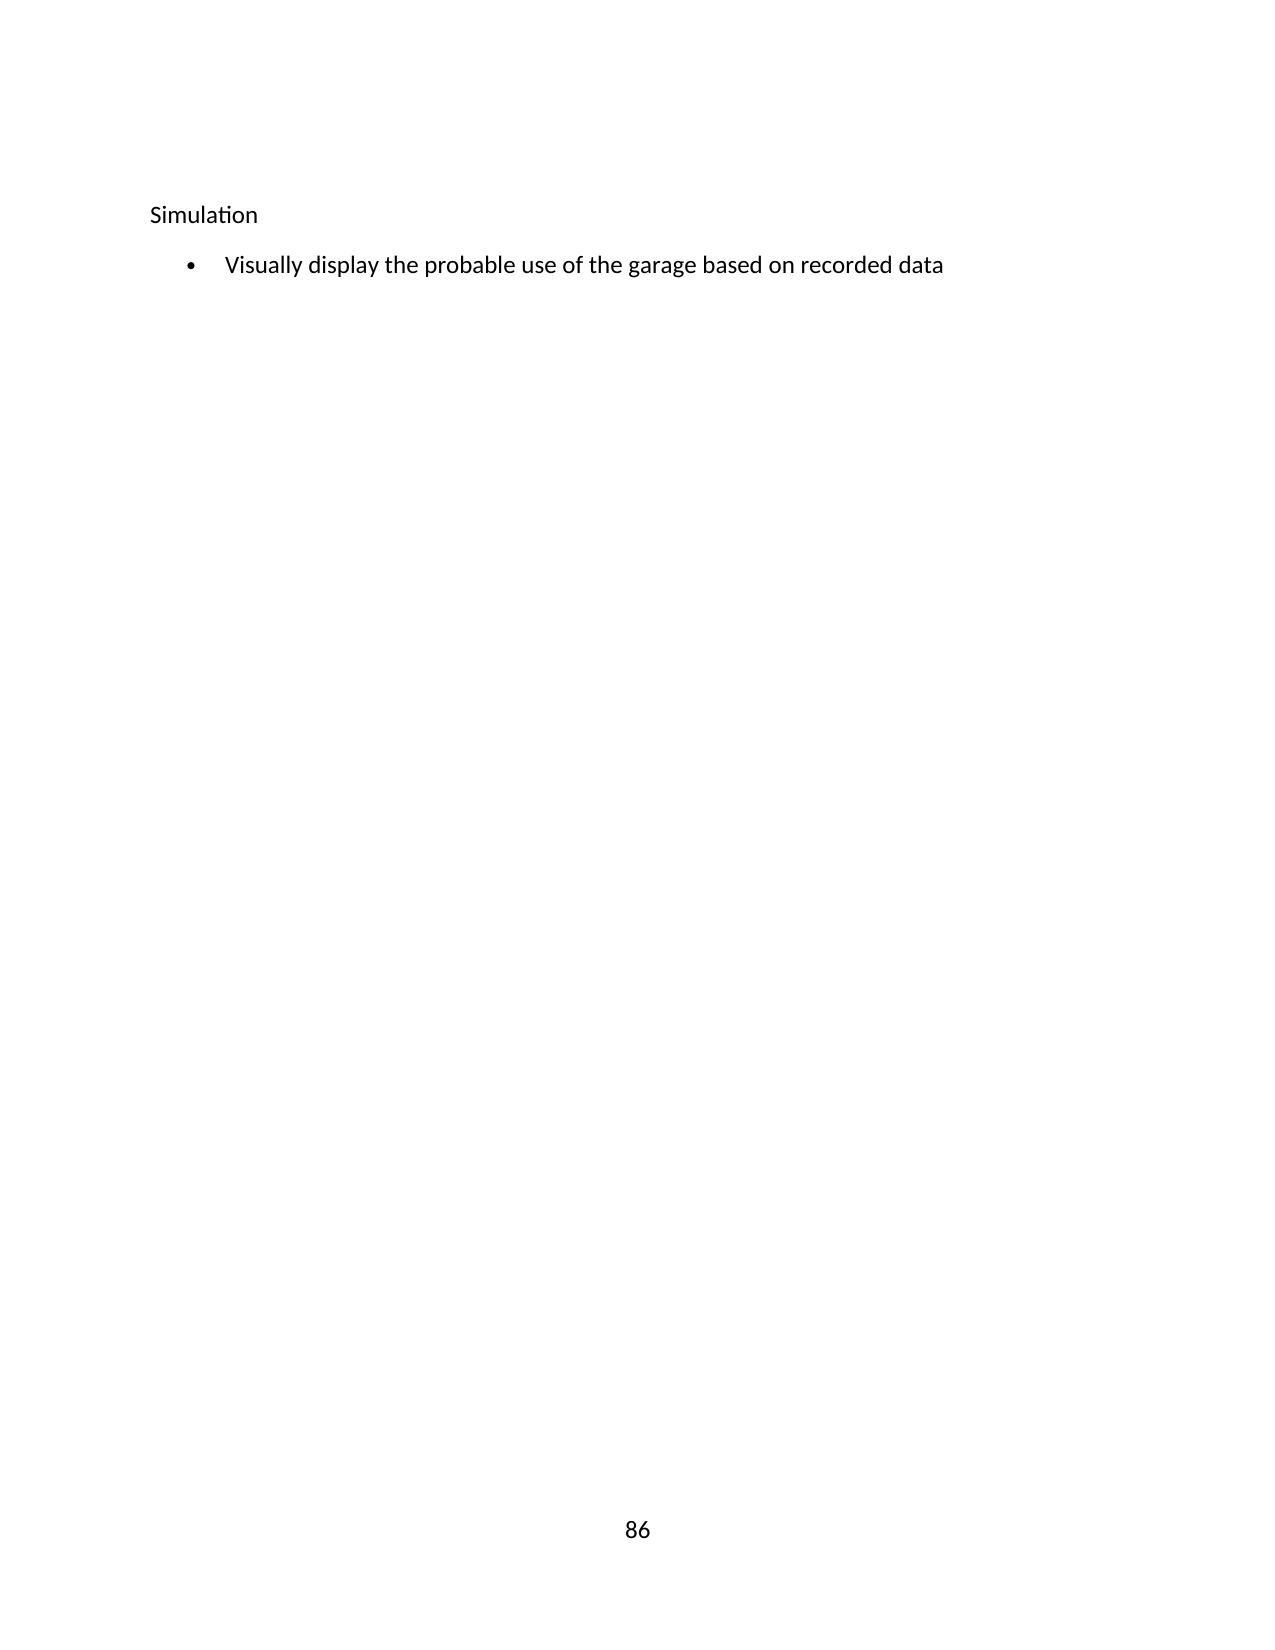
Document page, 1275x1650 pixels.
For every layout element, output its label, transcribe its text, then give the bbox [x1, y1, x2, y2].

list Visually display the probable use of the garage based on recorded data [187, 249, 1125, 280]
text Simulation [150, 199, 1125, 230]
